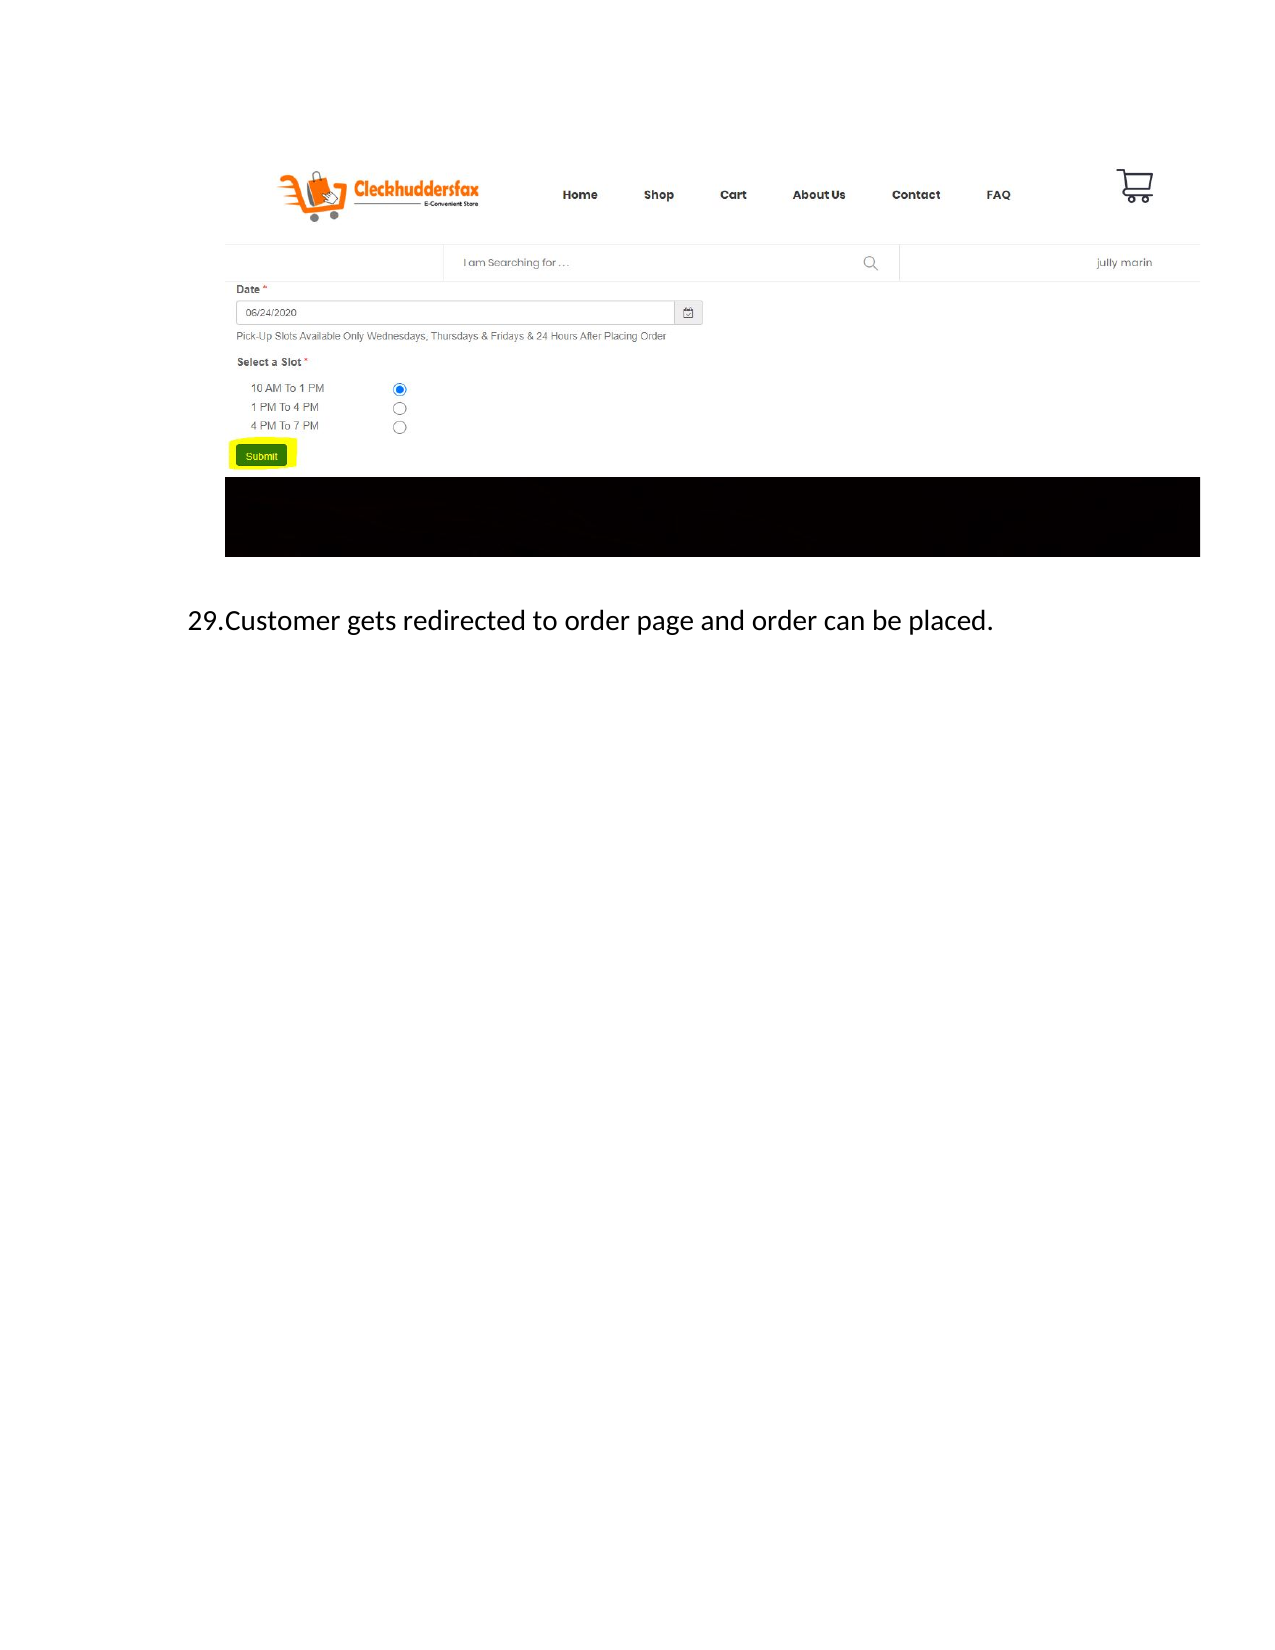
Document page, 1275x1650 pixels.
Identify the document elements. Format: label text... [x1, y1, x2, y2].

picture [225, 150, 1200, 557]
list Customer gets redirected to order page and order can be placed. [187, 602, 1125, 638]
